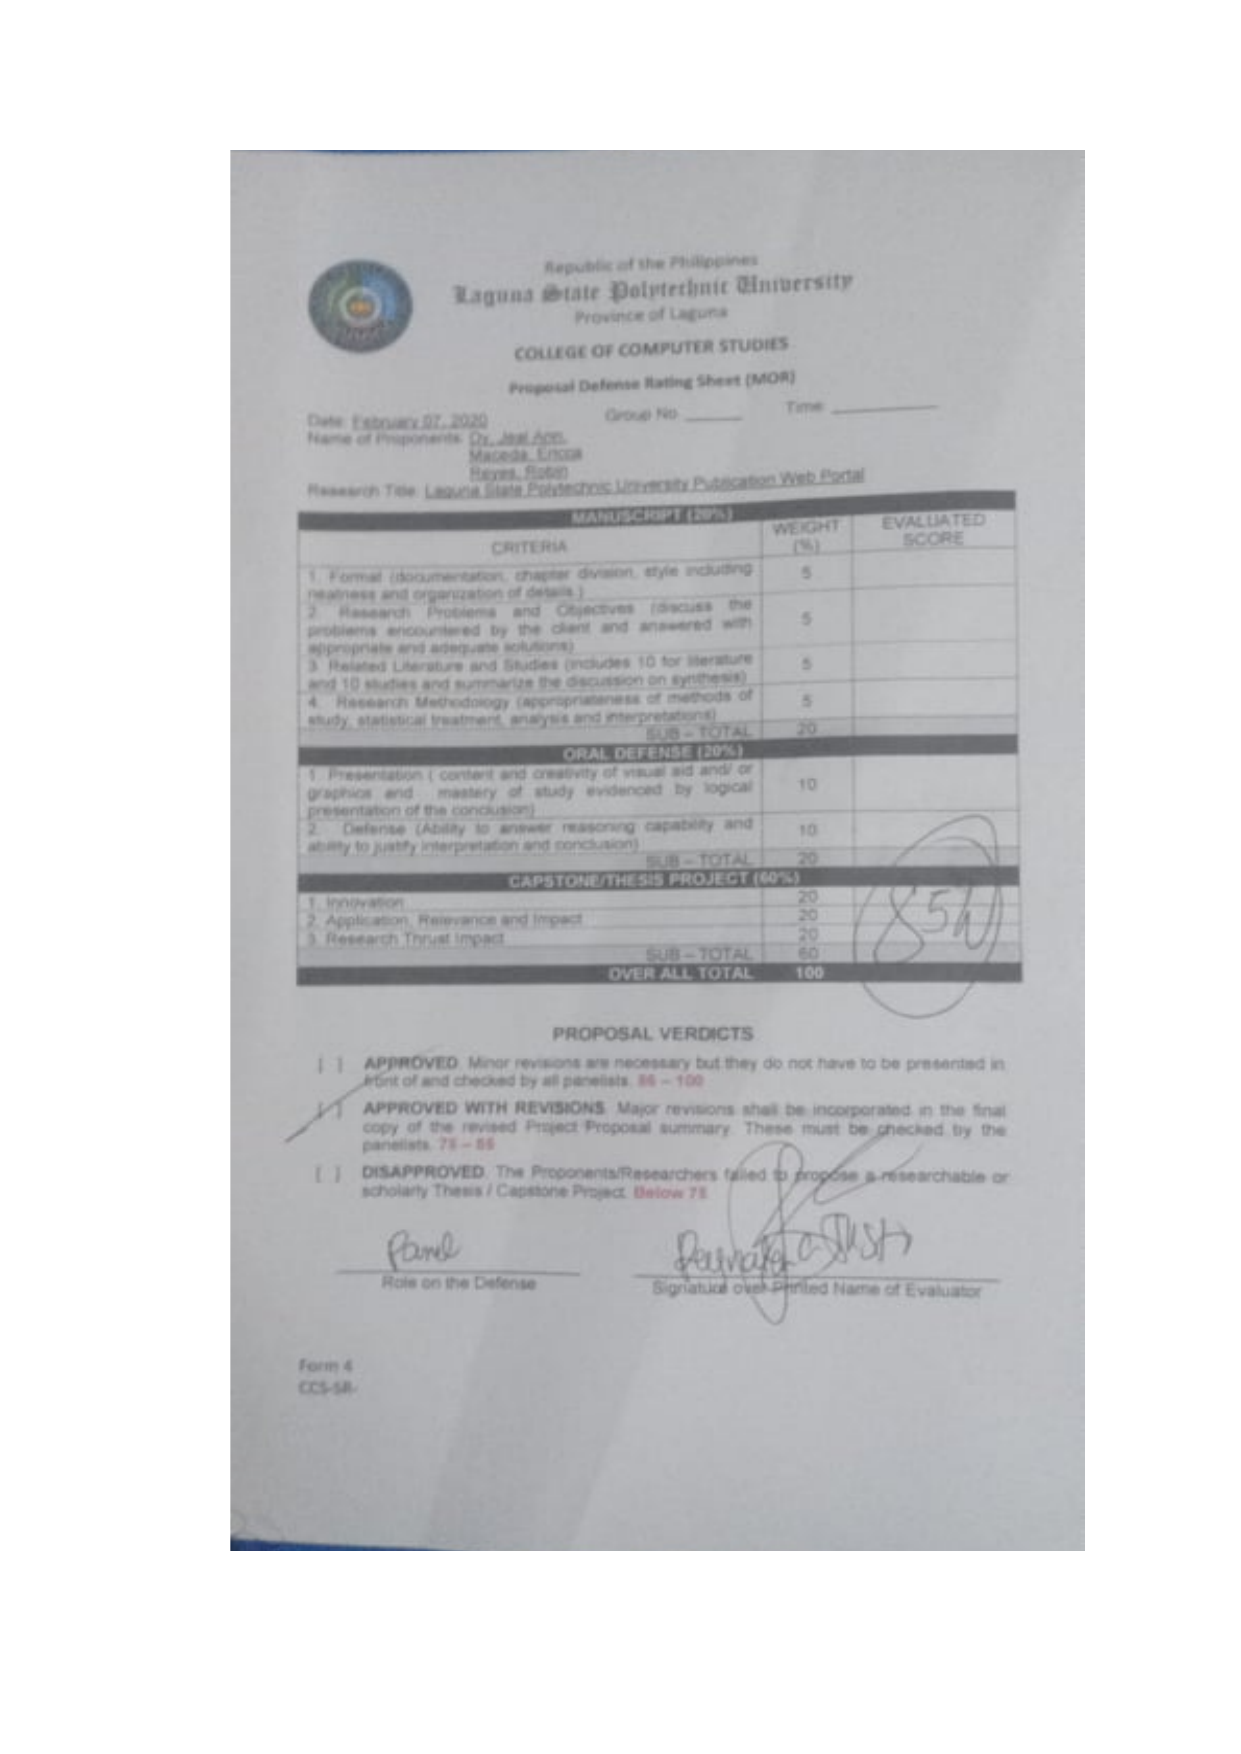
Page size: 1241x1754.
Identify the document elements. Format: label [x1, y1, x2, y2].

picture [230, 150, 1085, 1551]
